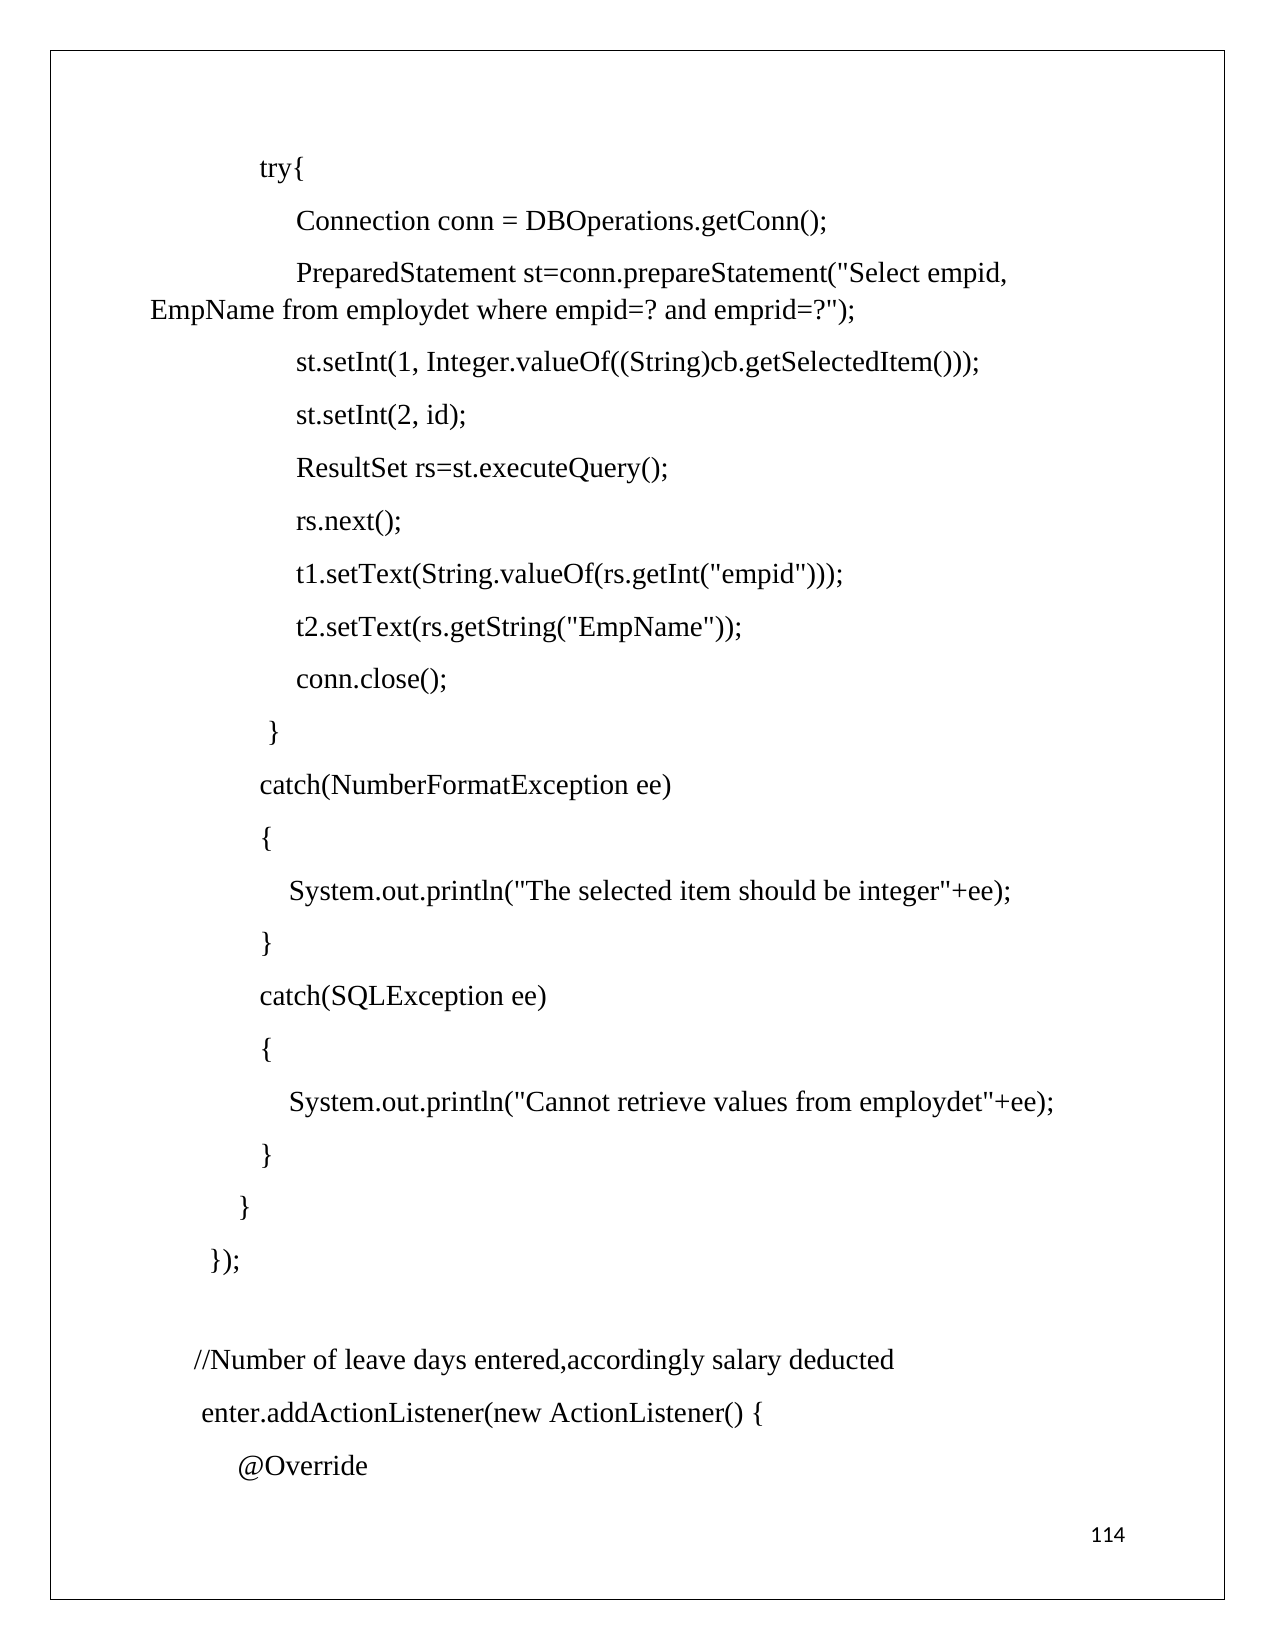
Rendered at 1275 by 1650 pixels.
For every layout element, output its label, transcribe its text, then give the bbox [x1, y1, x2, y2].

text ResultSet rs=st.executeQuery(); [150, 450, 1125, 484]
text try{ [150, 150, 1125, 183]
text Connection conn = DBOperations.getConn(); [150, 203, 1125, 236]
text { [150, 1031, 1125, 1065]
text }); [150, 1242, 1125, 1276]
text conn.close(); [150, 661, 1125, 695]
text //Number of leave days entered,accordingly salary deducted [150, 1342, 1125, 1376]
text PreparedStatement st=conn.prepareStatement("Select empid, EmpName from employdet where empid=? and emprid=?"); [150, 256, 1125, 325]
text t2.setText(rs.getString("EmpName")); [150, 609, 1125, 642]
text st.setInt(2, id); [150, 397, 1125, 431]
text System.out.println("Cannot retrieve values from employdet"+ee); [150, 1084, 1125, 1117]
text } [150, 714, 1125, 748]
text } [150, 926, 1125, 959]
text } [150, 1137, 1125, 1170]
text } [150, 1189, 1125, 1223]
text rs.next(); [150, 503, 1125, 537]
text st.setInt(1, Integer.valueOf((String)cb.getSelectedItem())); [150, 344, 1125, 378]
text catch(NumberFormatException ee) [150, 767, 1125, 801]
text System.out.println("The selected item should be integer"+ee); [150, 873, 1125, 906]
text catch(SQLException ee) [150, 978, 1125, 1012]
text t1.setText(String.valueOf(rs.getInt("empid"))); [150, 556, 1125, 589]
text enter.addActionListener(new ActionListener() { [150, 1395, 1125, 1428]
text { [150, 820, 1125, 853]
text @Override [150, 1448, 1125, 1481]
